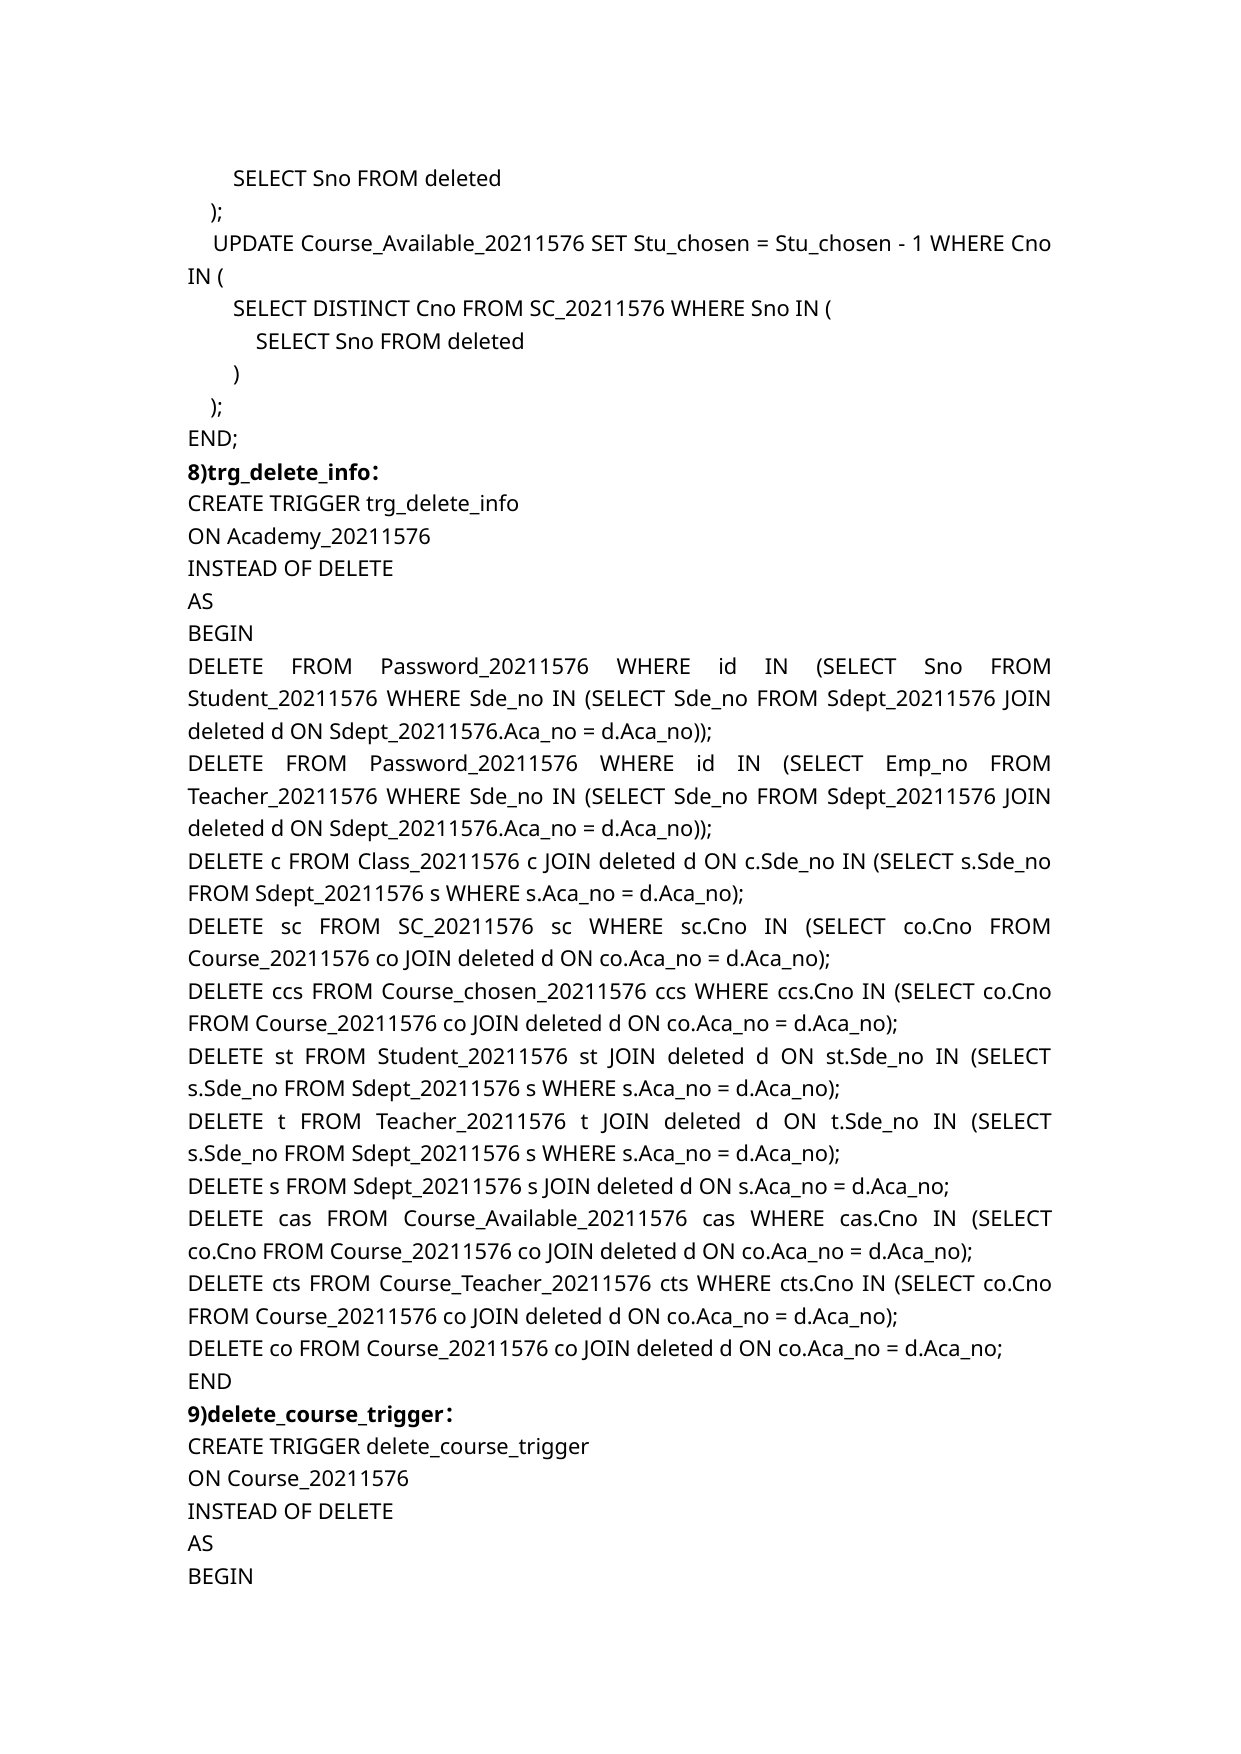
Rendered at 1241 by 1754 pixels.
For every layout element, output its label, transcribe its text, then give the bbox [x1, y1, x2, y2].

text BEGIN [187, 617, 1053, 649]
text DELETE cas FROM Course_Available_20211576 cas WHERE cas.Cno IN (SELECT co.Cno FROM Course_20211576 co JOIN deleted d ON co.Aca_no = d.Aca_no); [187, 1202, 1053, 1267]
text 9)delete_course_trigger： [187, 1397, 1053, 1429]
text END [187, 1364, 1053, 1397]
text INSTEAD OF DELETE [187, 1494, 1053, 1527]
text CREATE TRIGGER delete_course_trigger [187, 1429, 1053, 1462]
text UPDATE Course_Available_20211576 SET Stu_chosen = Stu_chosen - 1 WHERE Cno IN ( [187, 227, 1053, 292]
text ) [187, 357, 1053, 389]
text ON Course_20211576 [187, 1462, 1053, 1494]
text DELETE ccs FROM Course_chosen_20211576 ccs WHERE ccs.Cno IN (SELECT co.Cno FROM Course_20211576 co JOIN deleted d ON co.Aca_no = d.Aca_no); [187, 974, 1053, 1039]
text SELECT Sno FROM deleted [187, 162, 1053, 194]
text ON Academy_20211576 [187, 519, 1053, 552]
text END; [187, 422, 1053, 454]
text DELETE sc FROM SC_20211576 sc WHERE sc.Cno IN (SELECT co.Cno FROM Course_20211576 co JOIN deleted d ON co.Aca_no = d.Aca_no); [187, 909, 1053, 974]
text ); [187, 389, 1053, 422]
text BEGIN [187, 1559, 1053, 1592]
text AS [187, 1527, 1053, 1559]
text DELETE st FROM Student_20211576 st JOIN deleted d ON st.Sde_no IN (SELECT s.Sde_no FROM Sdept_20211576 s WHERE s.Aca_no = d.Aca_no); [187, 1039, 1053, 1104]
text SELECT DISTINCT Cno FROM SC_20211576 WHERE Sno IN ( [187, 292, 1053, 324]
text DELETE cts FROM Course_Teacher_20211576 cts WHERE cts.Cno IN (SELECT co.Cno FROM Course_20211576 co JOIN deleted d ON co.Aca_no = d.Aca_no); [187, 1267, 1053, 1332]
text DELETE t FROM Teacher_20211576 t JOIN deleted d ON t.Sde_no IN (SELECT s.Sde_no FROM Sdept_20211576 s WHERE s.Aca_no = d.Aca_no); [187, 1104, 1053, 1169]
text DELETE FROM Password_20211576 WHERE id IN (SELECT Emp_no FROM Teacher_20211576 WHERE Sde_no IN (SELECT Sde_no FROM Sdept_20211576 JOIN deleted d ON Sdept_20211576.Aca_no = d.Aca_no)); [187, 747, 1053, 844]
text AS [187, 584, 1053, 617]
text DELETE s FROM Sdept_20211576 s JOIN deleted d ON s.Aca_no = d.Aca_no; [187, 1169, 1053, 1202]
text DELETE FROM Password_20211576 WHERE id IN (SELECT Sno FROM Student_20211576 WHERE Sde_no IN (SELECT Sde_no FROM Sdept_20211576 JOIN deleted d ON Sdept_20211576.Aca_no = d.Aca_no)); [187, 649, 1053, 747]
text INSTEAD OF DELETE [187, 552, 1053, 584]
text CREATE TRIGGER trg_delete_info [187, 487, 1053, 519]
text 8)trg_delete_info： [187, 454, 1053, 487]
text SELECT Sno FROM deleted [187, 324, 1053, 357]
text DELETE co FROM Course_20211576 co JOIN deleted d ON co.Aca_no = d.Aca_no; [187, 1332, 1053, 1364]
text DELETE c FROM Class_20211576 c JOIN deleted d ON c.Sde_no IN (SELECT s.Sde_no FROM Sdept_20211576 s WHERE s.Aca_no = d.Aca_no); [187, 844, 1053, 909]
text ); [187, 194, 1053, 227]
